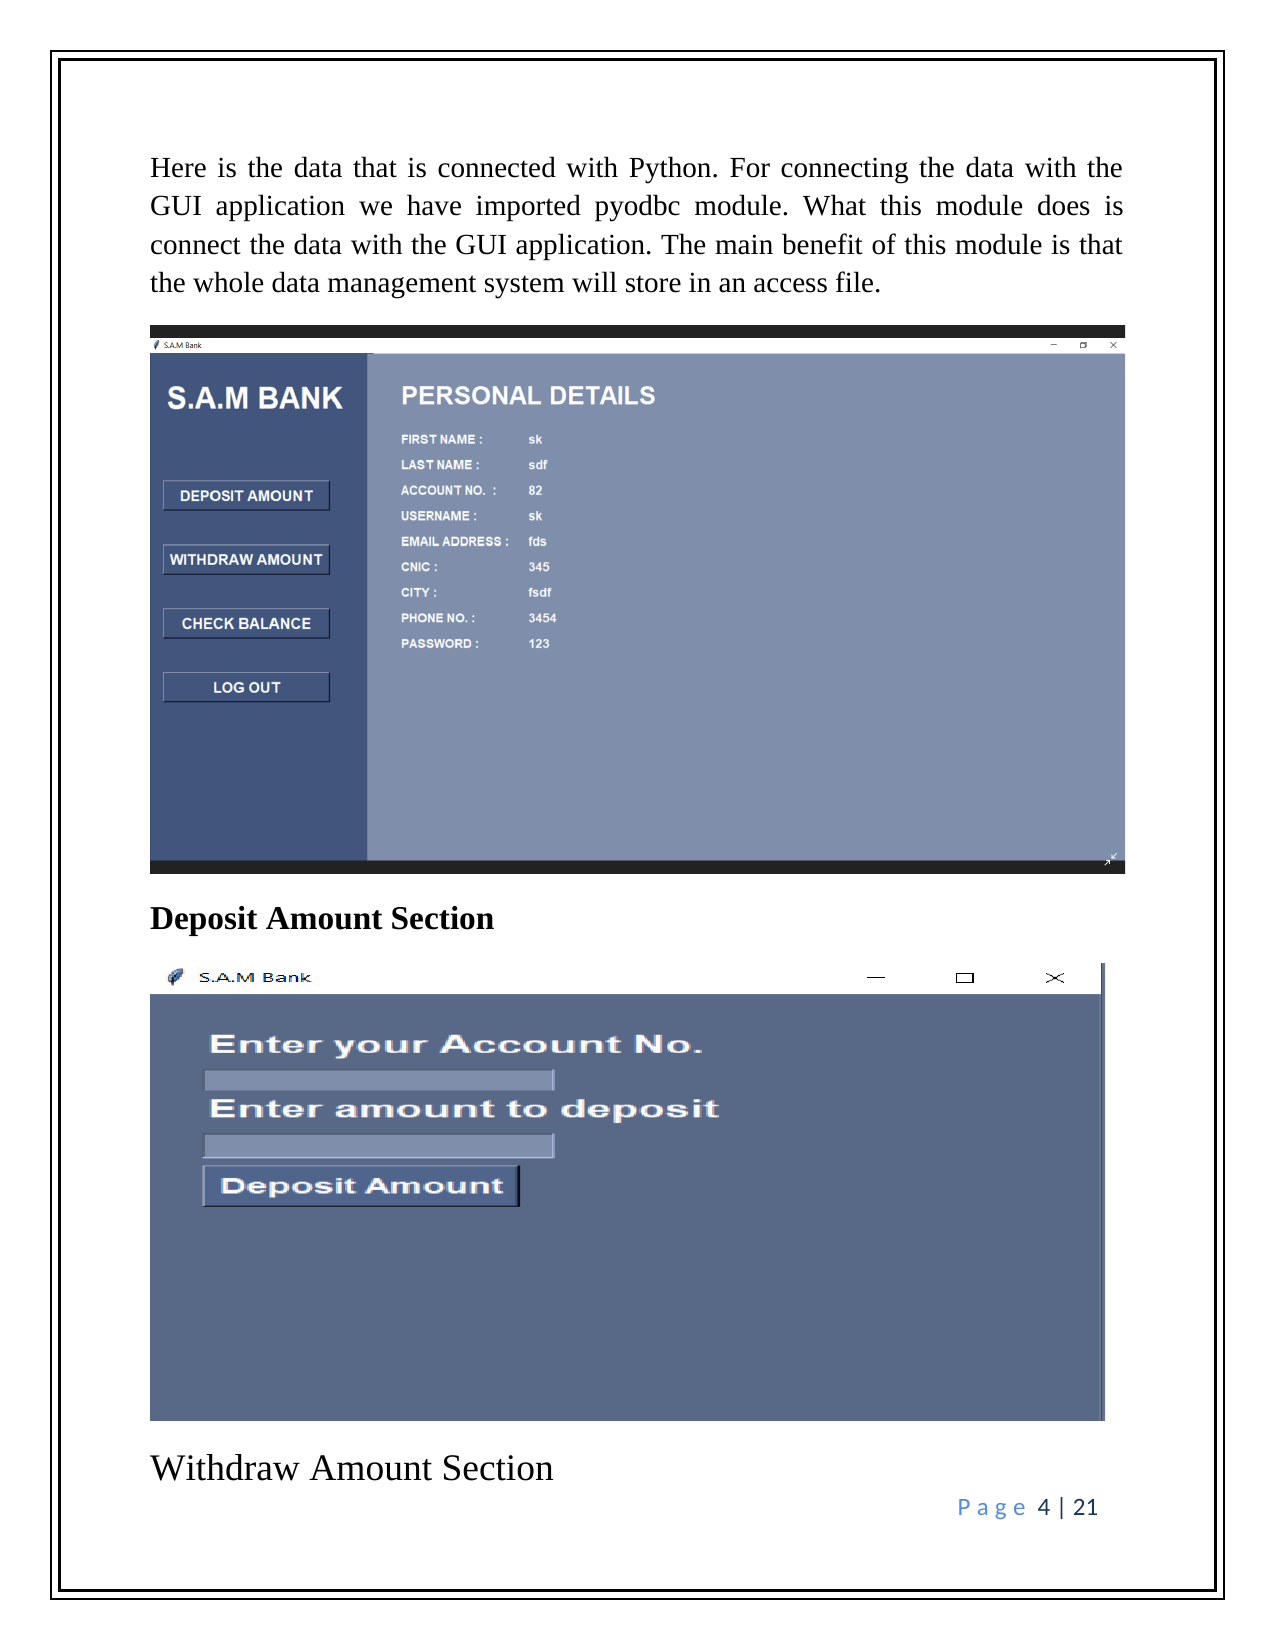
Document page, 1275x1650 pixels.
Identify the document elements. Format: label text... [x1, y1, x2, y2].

text Deposit Amount Section [150, 898, 1125, 937]
picture [150, 963, 1105, 1421]
text Here is the data that is connected with Python. For connecting the data with the GUI application we have imported pyodbc module. What this module does is connect the data with the GUI application. The main benefit of this module is that the whole data management system will store in an access file. [150, 150, 1125, 299]
picture [150, 325, 1125, 874]
text Withdraw Amount Section [150, 1446, 1125, 1489]
